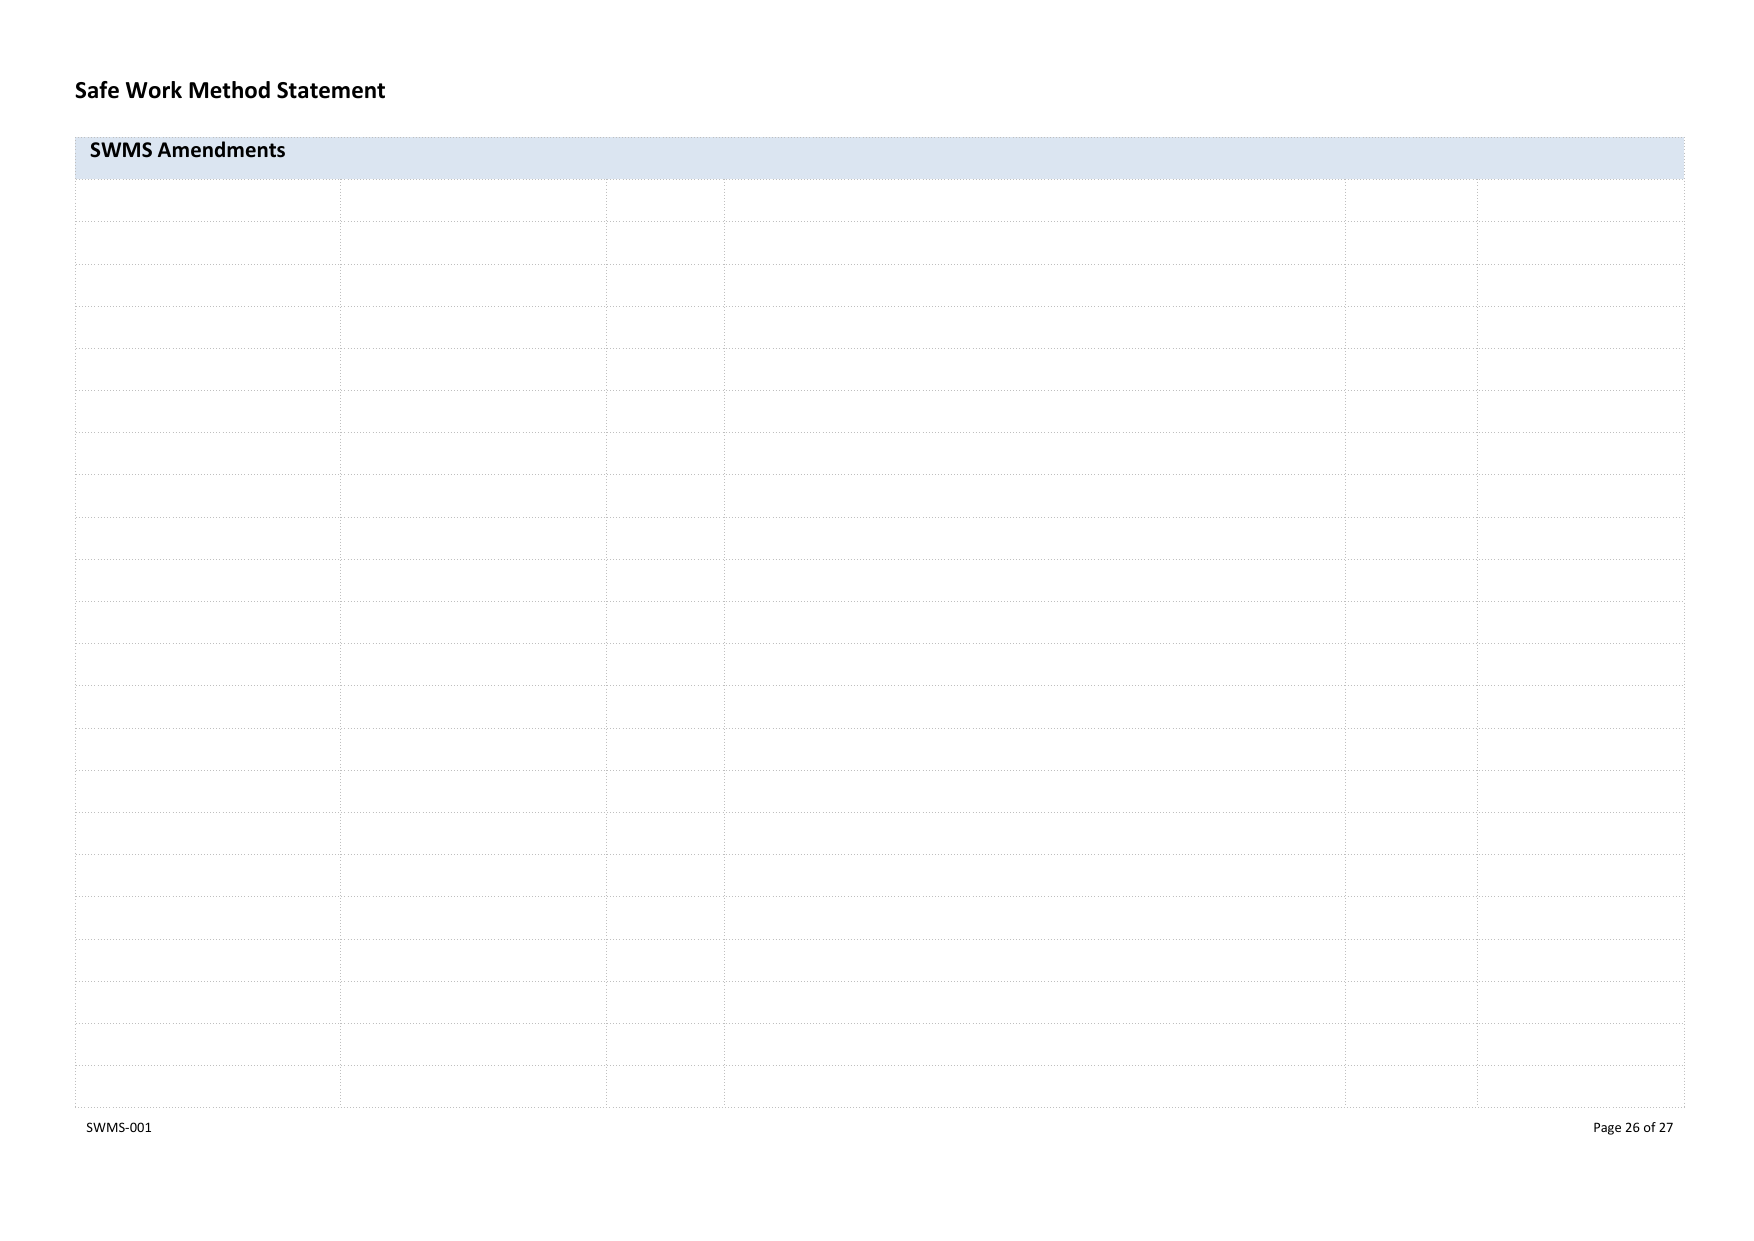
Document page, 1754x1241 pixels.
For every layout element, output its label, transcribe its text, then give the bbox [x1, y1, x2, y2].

table_header SWMS Amendments [75, 137, 1684, 179]
table_cell [1345, 432, 1478, 474]
table_cell [725, 643, 1345, 685]
table_cell [1478, 643, 1684, 685]
table_cell [606, 221, 724, 263]
table_cell [1345, 306, 1478, 348]
table_cell [1478, 939, 1684, 981]
table_cell [725, 390, 1345, 432]
table_cell [606, 812, 724, 854]
table_cell [341, 643, 606, 685]
table_cell [725, 306, 1345, 348]
table_cell [606, 1023, 724, 1065]
table_cell [341, 685, 606, 727]
table_cell [725, 770, 1345, 812]
table_cell [1478, 517, 1684, 559]
table_cell [1478, 390, 1684, 432]
table_cell [1478, 812, 1684, 854]
table_cell [341, 601, 606, 643]
table_cell [341, 432, 606, 474]
table_cell [1478, 264, 1684, 306]
table_cell [1345, 1023, 1478, 1065]
table_cell [341, 390, 606, 432]
table_cell [725, 939, 1345, 981]
table_cell [1345, 264, 1478, 306]
table_cell [725, 812, 1345, 854]
table_cell [725, 981, 1345, 1023]
table_cell [341, 348, 606, 390]
table_cell [725, 517, 1345, 559]
table_cell [75, 432, 341, 474]
table_cell [1478, 728, 1684, 770]
table_cell [725, 601, 1345, 643]
table_cell [341, 728, 606, 770]
table_cell [75, 896, 341, 938]
table_cell [341, 981, 606, 1023]
table_cell [341, 179, 606, 221]
table_cell [725, 1065, 1345, 1107]
table_cell [725, 474, 1345, 517]
table_cell [606, 432, 724, 474]
table_cell [606, 348, 724, 390]
table_cell [1478, 601, 1684, 643]
table_cell [341, 306, 606, 348]
table_cell [1478, 896, 1684, 938]
table_cell [725, 728, 1345, 770]
table_cell [1478, 770, 1684, 812]
table_cell [606, 559, 724, 601]
table_cell [341, 1023, 606, 1065]
table_cell [75, 1023, 341, 1065]
table_cell [1478, 685, 1684, 727]
table_cell [606, 643, 724, 685]
table_cell [1478, 348, 1684, 390]
table_cell [1478, 559, 1684, 601]
table_cell [75, 559, 341, 601]
table_cell [1345, 896, 1478, 938]
table_cell [341, 812, 606, 854]
table_cell [606, 1065, 724, 1107]
table_cell [1345, 474, 1478, 517]
table_cell [606, 728, 724, 770]
table_cell [725, 221, 1345, 263]
table_cell [75, 306, 341, 348]
table_cell [75, 728, 341, 770]
table_cell [1345, 179, 1478, 221]
table_cell [725, 432, 1345, 474]
table_cell [1478, 179, 1684, 221]
table_cell [606, 981, 724, 1023]
table_cell [1345, 812, 1478, 854]
table_cell [606, 390, 724, 432]
table_cell [606, 685, 724, 727]
table_cell [75, 221, 341, 263]
table_cell [1345, 770, 1478, 812]
table_cell [341, 221, 606, 263]
table_cell [1478, 306, 1684, 348]
table_cell [75, 1065, 341, 1107]
table_cell [1478, 1023, 1684, 1065]
table_cell [1345, 685, 1478, 727]
table_cell [75, 812, 341, 854]
table_cell [725, 685, 1345, 727]
table_cell [1345, 221, 1478, 263]
table_cell [1345, 939, 1478, 981]
table_cell [341, 517, 606, 559]
table_cell [75, 601, 341, 643]
table_cell [1478, 854, 1684, 896]
table_cell [1478, 474, 1684, 517]
table_cell [341, 939, 606, 981]
table_cell [341, 854, 606, 896]
table_cell [1345, 1065, 1478, 1107]
table_cell [1345, 601, 1478, 643]
table_cell [725, 264, 1345, 306]
table_cell [1345, 854, 1478, 896]
table_cell [75, 348, 341, 390]
table_cell [606, 896, 724, 938]
table_cell [725, 896, 1345, 938]
table_cell [341, 474, 606, 517]
table_cell [1345, 981, 1478, 1023]
table_cell [606, 264, 724, 306]
table_cell [341, 264, 606, 306]
table_cell [1345, 728, 1478, 770]
table_cell [75, 854, 341, 896]
table_cell [75, 685, 341, 727]
table_cell [606, 854, 724, 896]
table_cell [1345, 517, 1478, 559]
table_cell [606, 179, 724, 221]
table_cell [606, 770, 724, 812]
table_cell [341, 896, 606, 938]
table_cell [75, 264, 341, 306]
table_cell [341, 1065, 606, 1107]
table_cell [341, 559, 606, 601]
table_cell [75, 770, 341, 812]
table_cell [606, 474, 724, 517]
table_cell [606, 517, 724, 559]
table_cell [725, 348, 1345, 390]
table_cell [606, 939, 724, 981]
table_cell [1345, 390, 1478, 432]
table_cell [75, 390, 341, 432]
table_cell [75, 643, 341, 685]
table_cell [1345, 348, 1478, 390]
table_cell [725, 854, 1345, 896]
table_cell [606, 601, 724, 643]
table_cell [606, 306, 724, 348]
table_cell [75, 474, 341, 517]
table_cell [725, 559, 1345, 601]
table_cell [75, 517, 341, 559]
table_cell [1345, 643, 1478, 685]
table_cell [1345, 559, 1478, 601]
table_cell [1478, 1065, 1684, 1107]
table_cell [75, 981, 341, 1023]
table_cell [1478, 981, 1684, 1023]
table_cell [1478, 221, 1684, 263]
table_cell [725, 179, 1345, 221]
table_cell [725, 1023, 1345, 1065]
table_cell [341, 770, 606, 812]
table_cell [1478, 432, 1684, 474]
table_cell [75, 179, 341, 221]
table_cell [75, 939, 341, 981]
